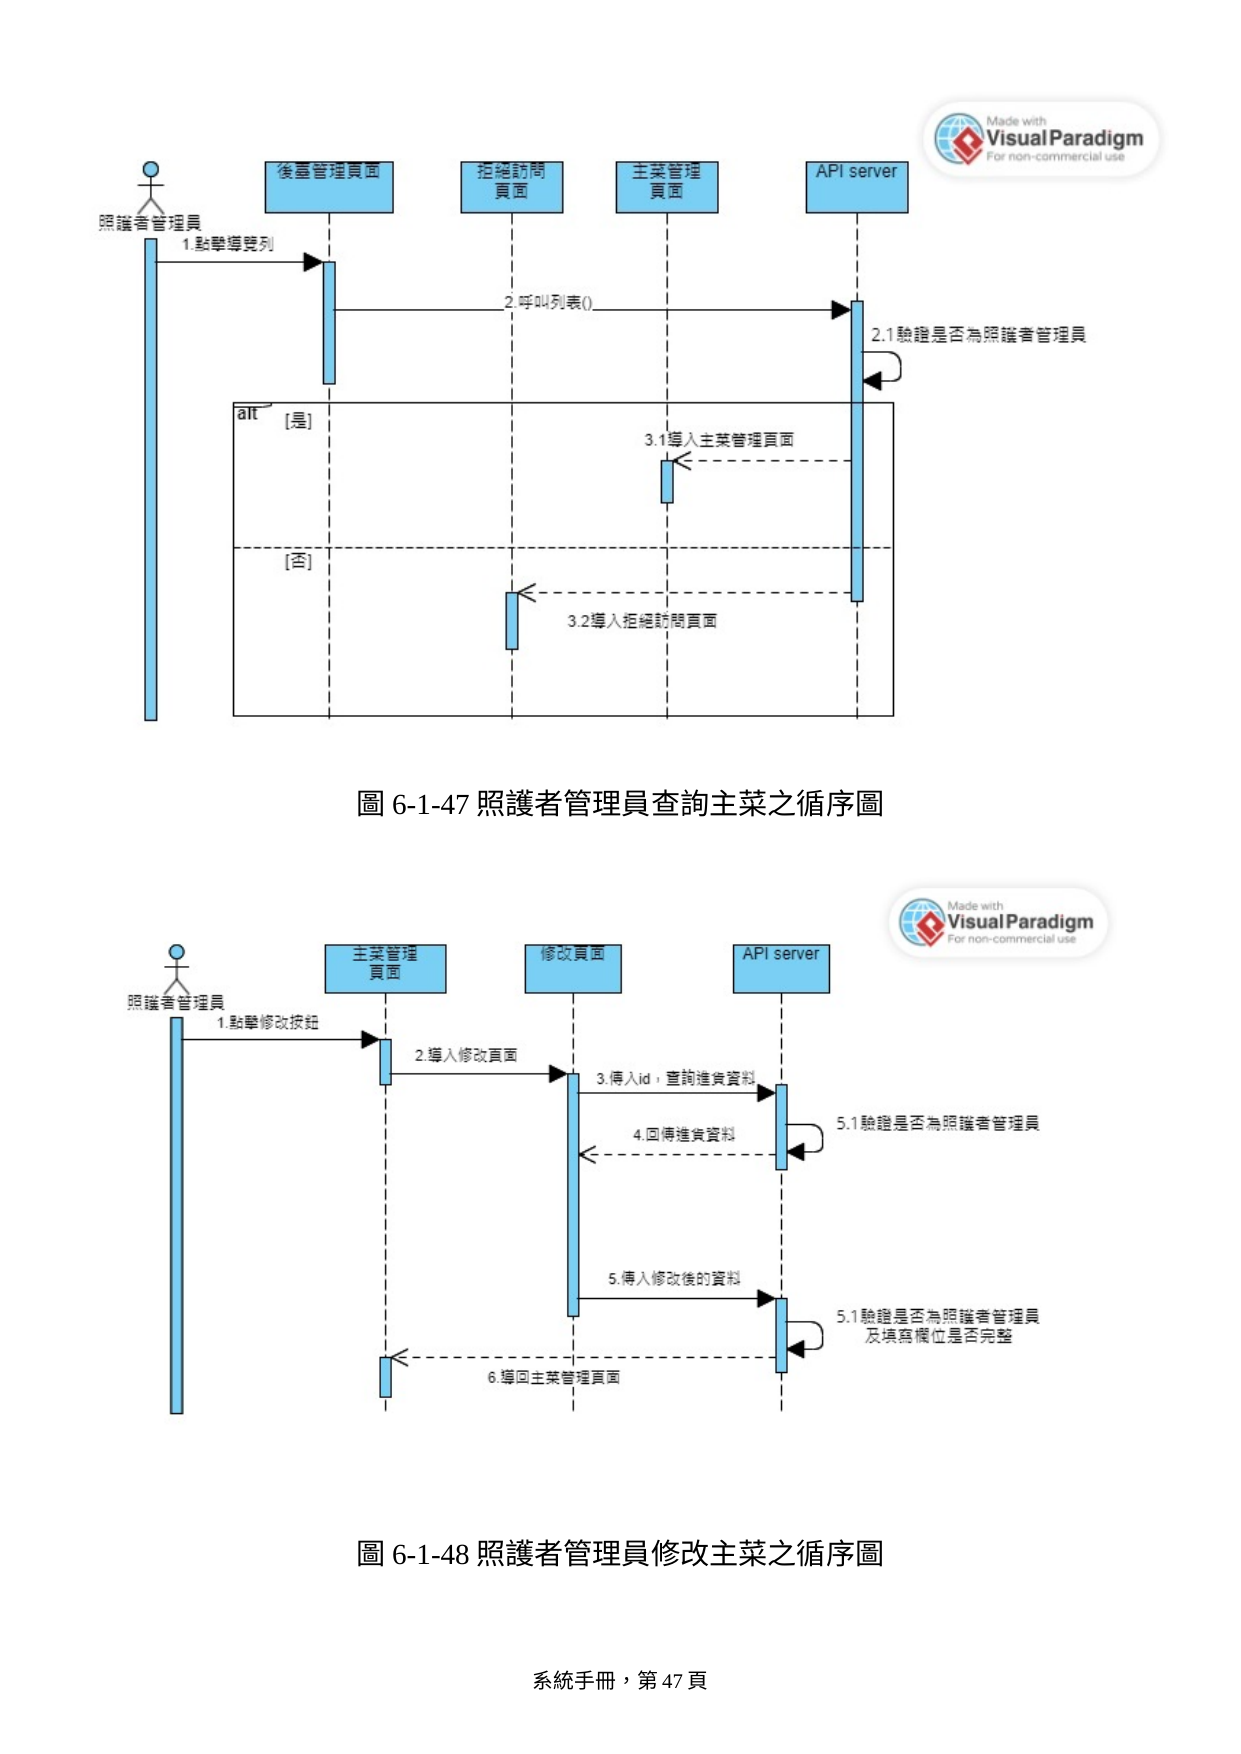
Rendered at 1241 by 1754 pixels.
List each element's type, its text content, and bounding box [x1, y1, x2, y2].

picture [88, 89, 1170, 730]
picture [123, 876, 1118, 1483]
